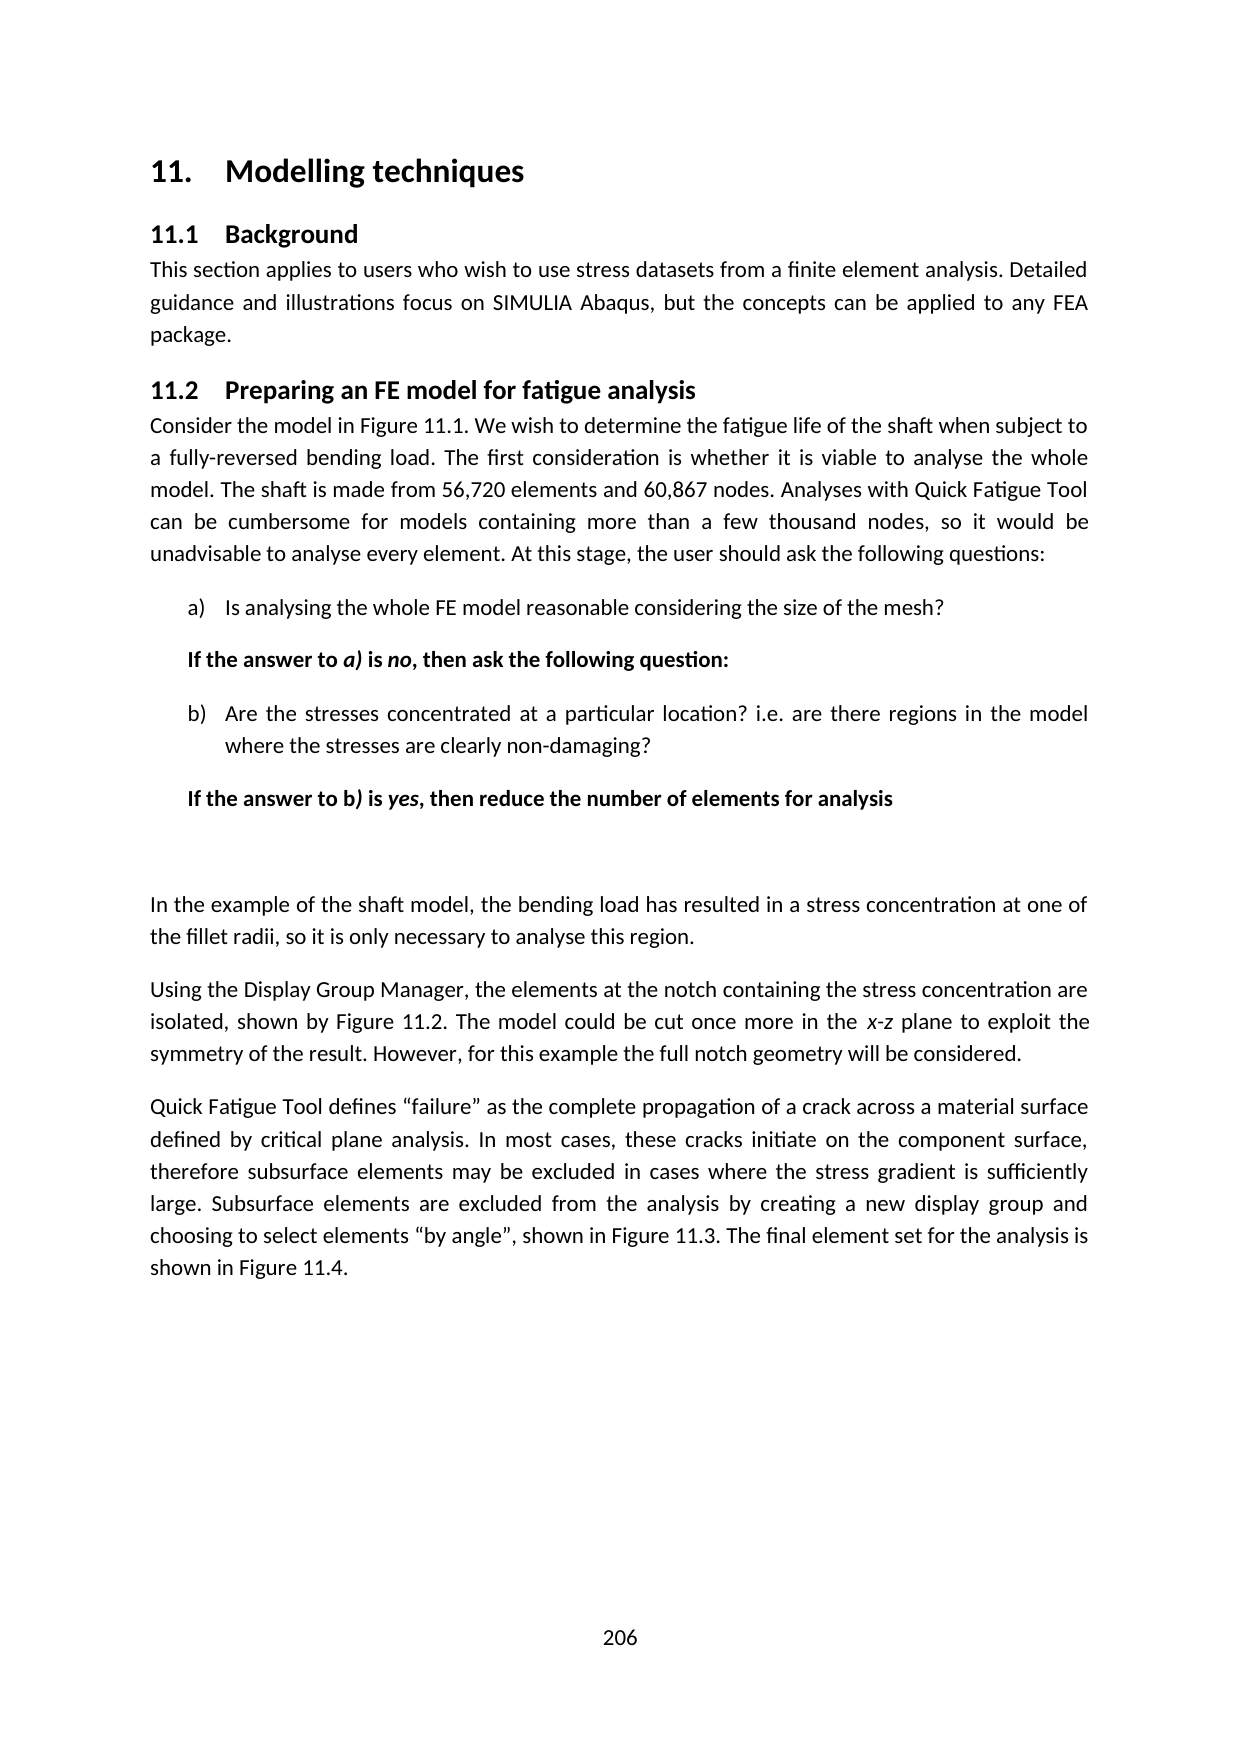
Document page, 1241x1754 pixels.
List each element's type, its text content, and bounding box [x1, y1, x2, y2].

text If the answer to a) is no, then ask the following question: [187, 646, 1090, 674]
subtitle 11.2 Preparing an FE model for fatigue analysis [150, 373, 1090, 406]
text This section applies to users who wish to use stress datasets from a finite element analysis. Detailed guidance and illustrations focus on SIMULIA Abaqus, but the concepts can be applied to any FEA package. [150, 256, 1090, 348]
list Are the stresses concentrated at a particular location? i.e. are there regions in the model where the stresses are clearly non-damaging? [187, 699, 1090, 759]
subtitle 11. Modelling techniques [150, 150, 1090, 191]
list Is analysing the whole FE model reasonable considering the size of the mesh? [187, 593, 1090, 621]
text Quick Fatigue Tool defines “failure” as the complete propagation of a crack across a material surface defined by critical plane analysis. In most cases, these cracks initiate on the component surface, therefore subsurface elements may be excluded in cases where the stress gradient is sufficiently large. Subsurface elements are excluded from the analysis by creating a new display group and choosing to select elements “by angle”, shown in Figure 11.3. The final element set for the analysis is shown in Figure 11.4. [150, 1092, 1090, 1281]
subtitle 11.1 Background [150, 218, 1090, 251]
text Consider the model in Figure 11.1. We wish to determine the fatigue life of the shaft when subject to a fully-reversed bending load. The first consideration is whether it is viable to analyse the whole model. The shaft is made from 56,720 elements and 60,867 nodes. Analyses with Quick Fatigue Tool can be cumbersome for models containing more than a few thousand nodes, so it would be unadvisable to analyse every element. At this stage, the user should ask the following questions: [150, 411, 1090, 568]
text In the example of the shaft model, the bending load has resulted in a stress concentration at one of the fillet radii, so it is only necessary to analyse this region. [150, 890, 1090, 950]
text If the answer to b) is yes, then reduce the number of elements for analysis [187, 784, 1090, 812]
text Using the Display Group Manager, the elements at the notch containing the stress concentration are isolated, shown by Figure 11.2. The model could be cut once more in the x-z plane to exploit the symmetry of the result. However, for this example the full notch geometry will be considered. [150, 975, 1090, 1067]
